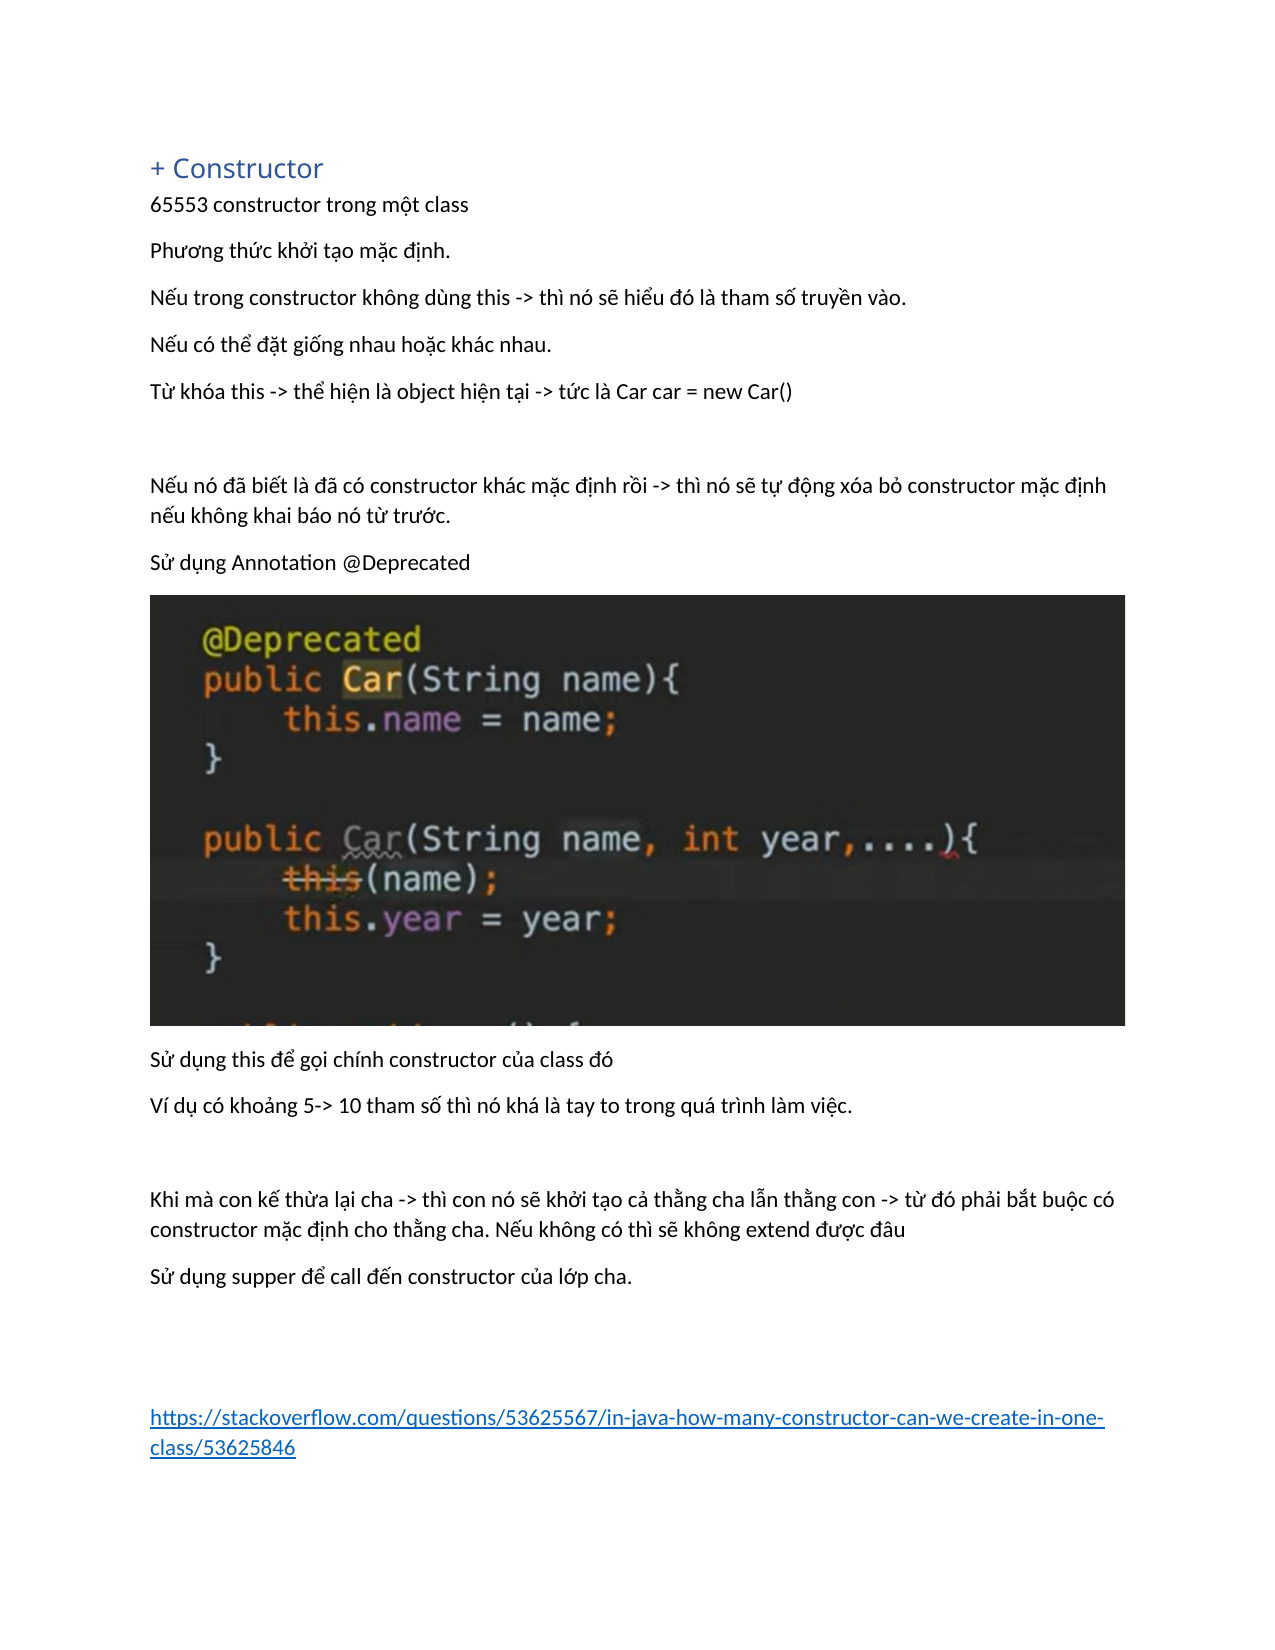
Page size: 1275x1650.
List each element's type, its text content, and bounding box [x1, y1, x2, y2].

text Sử dụng this để gọi chính constructor của class đó [150, 1045, 1125, 1073]
text Khi mà con kế thừa lại cha -> thì con nó sẽ khởi tạo cả thằng cha lẫn thằng con -> từ đó phải bắt buộc có constructor mặc định cho thằng cha. Nếu không có thì sẽ không extend được đâu [150, 1185, 1125, 1243]
text Sử dụng Annotation @Deprecated [150, 548, 1125, 576]
text Phương thức khởi tạo mặc định. [150, 237, 1125, 265]
text Nếu trong constructor không dùng this -> thì nó sẽ hiểu đó là tham số truyền vào. [150, 283, 1125, 312]
text Ví dụ có khoảng 5-> 10 tham số thì nó khá là tay to trong quá trình làm việc. [150, 1092, 1125, 1119]
text 65553 constructor trong một class [150, 190, 1125, 218]
text Nếu có thể đặt giống nhau hoặc khác nhau. [150, 330, 1125, 358]
text Nếu nó đã biết là đã có constructor khác mặc định rồi -> thì nó sẽ tự động xóa bỏ constructor mặc định nếu không khai báo nó từ trước. [150, 471, 1125, 529]
text Từ khóa this -> thể hiện là object hiện tại -> tức là Car car = new Car() [150, 377, 1125, 405]
picture [150, 595, 1125, 1026]
text Sử dụng supper để call đến constructor của lớp cha. [150, 1262, 1125, 1290]
subtitle + Constructor [150, 150, 1125, 187]
text https://stackoverflow.com/questions/53625567/in-java-how-many-constructor-can-we-create-in-one-class/53625846 [150, 1403, 1125, 1461]
